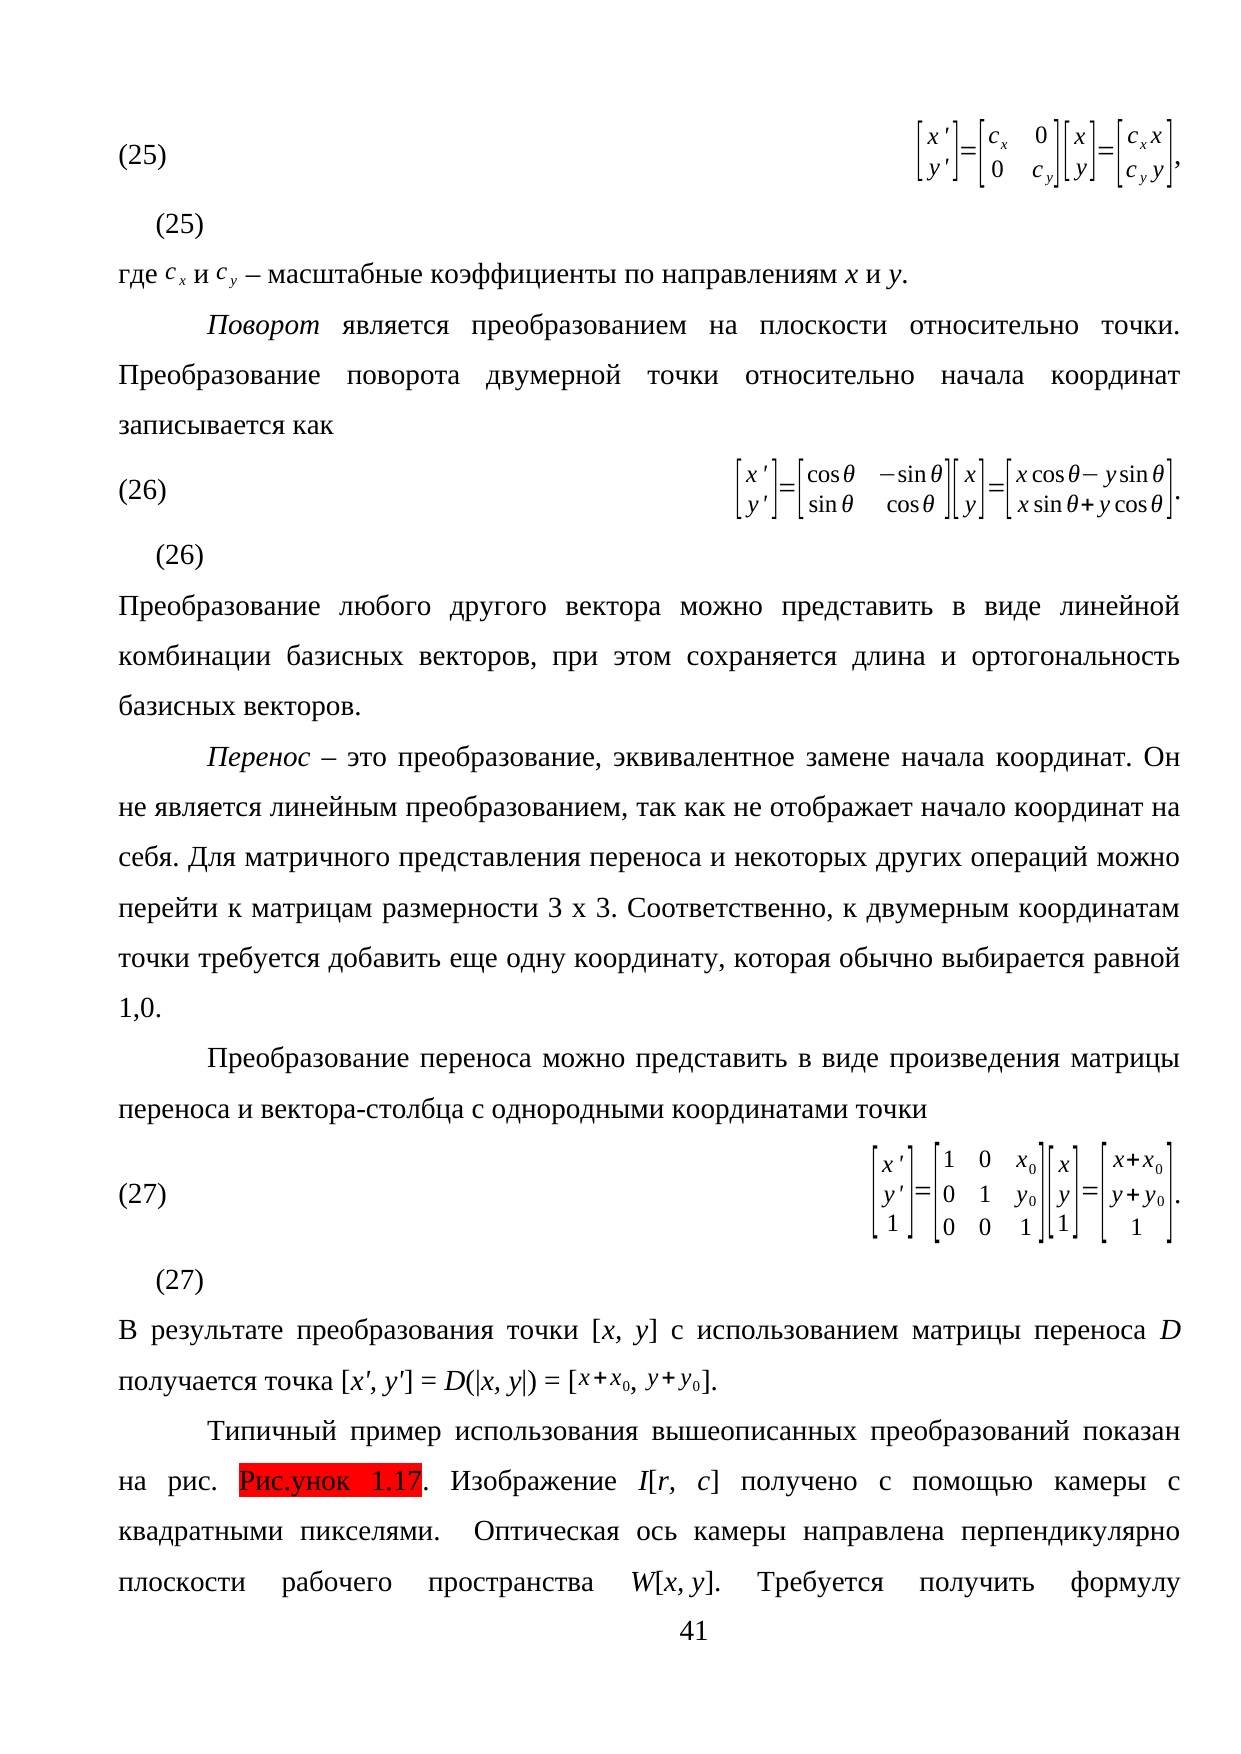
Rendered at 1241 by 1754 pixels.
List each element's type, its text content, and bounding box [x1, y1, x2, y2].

text . (27) [118, 1141, 1181, 1296]
text Поворот является преобразованием на плоскости относительно точки. Преобразование поворота двумерной точки относительно начала координат записывается как [118, 307, 1181, 441]
text где и – масштабные коэффициенты по направлениям x и y. [118, 256, 1181, 290]
text Преобразование переноса можно представить в виде произведения матрицы переноса и вектора-столбца с однородными координатами точки [118, 1041, 1181, 1124]
text , (25) [118, 118, 1181, 240]
text В результате преобразования точки [x, y] с использованием матрицы переноса D получается точка [x', y'] = D(|x, y|) = [, ]. [118, 1312, 1181, 1396]
text Перенос – это преобразование, эквивалентное замене начала координат. Он не является линейным преобразованием, так как не отображает начало координат на себя. Для матричного представления переноса и некоторых других операций можно перейти к матрицам размерности 3 х 3. Соответственно, к двумерным координатам точки требуется добавить еще одну координату, которая обычно выбирается равной 1,0. [118, 739, 1181, 1024]
text Преобразование любого другого вектора можно представить в виде линейной комбинации базисных векторов, при этом сохраняется длина и ортогональность базисных векторов. [118, 588, 1181, 722]
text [118, 1413, 1181, 1597]
text . (26) [118, 458, 1181, 571]
